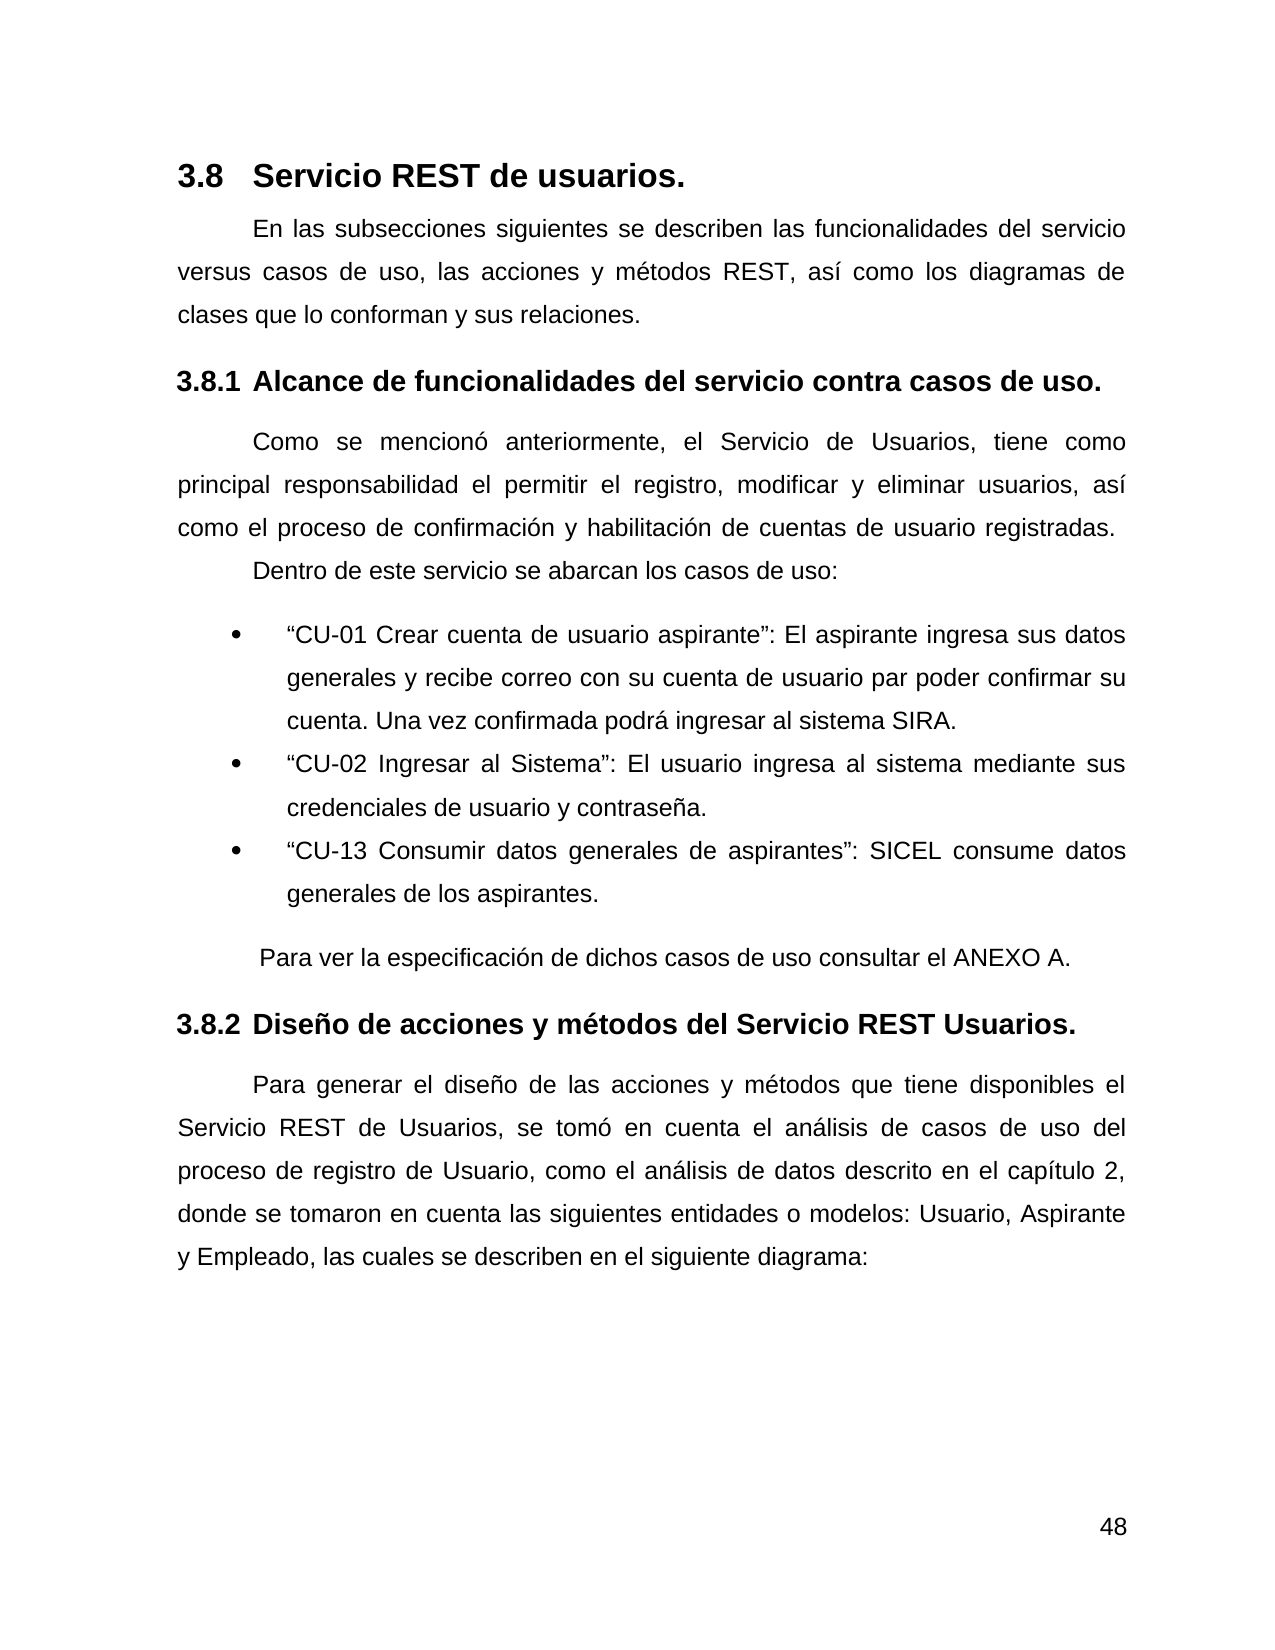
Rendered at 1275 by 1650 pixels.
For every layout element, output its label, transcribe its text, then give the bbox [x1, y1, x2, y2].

subtitle Diseño de acciones y métodos del Servicio REST Usuarios. [176, 1007, 1127, 1041]
text Para ver la especificación de dichos casos de uso consultar el ANEXO A. [177, 943, 1127, 972]
list “CU-02 Ingresar al Sistema”: El usuario ingresa al sistema mediante sus credenciales de usuario y contraseña. [232, 749, 1127, 821]
list “CU-01 Crear cuenta de usuario aspirante”: El aspirante ingresa sus datos generales y recibe correo con su cuenta de usuario par poder confirmar su cuenta. Una vez confirmada podrá ingresar al sistema SIRA. [232, 620, 1127, 735]
text Para generar el diseño de las acciones y métodos que tiene disponibles el Servicio REST de Usuarios, se tomó en cuenta el análisis de casos de uso del proceso de registro de Usuario, como el análisis de datos descrito en el capítulo 2, donde se tomaron en cuenta las siguientes entidades o modelos: Usuario, Aspirante y Empleado, las cuales se describen en el siguiente diagrama: [177, 1070, 1127, 1271]
subtitle Servicio REST de usuarios. [177, 156, 1127, 194]
list “CU-13 Consumir datos generales de aspirantes”: SICEL consume datos generales de los aspirantes. [232, 836, 1127, 908]
text En las subsecciones siguientes se describen las funcionalidades del servicio versus casos de uso, las acciones y métodos REST, así como los diagramas de clases que lo conforman y sus relaciones. [177, 214, 1127, 329]
subtitle Alcance de funcionalidades del servicio contra casos de uso. [176, 364, 1127, 397]
text Como se mencionó anteriormente, el Servicio de Usuarios, tiene como principal responsabilidad el permitir el registro, modificar y eliminar usuarios, así como el proceso de confirmación y habilitación de cuentas de usuario registradas. Dentro de este servicio se abarcan los casos de uso: [177, 427, 1127, 585]
